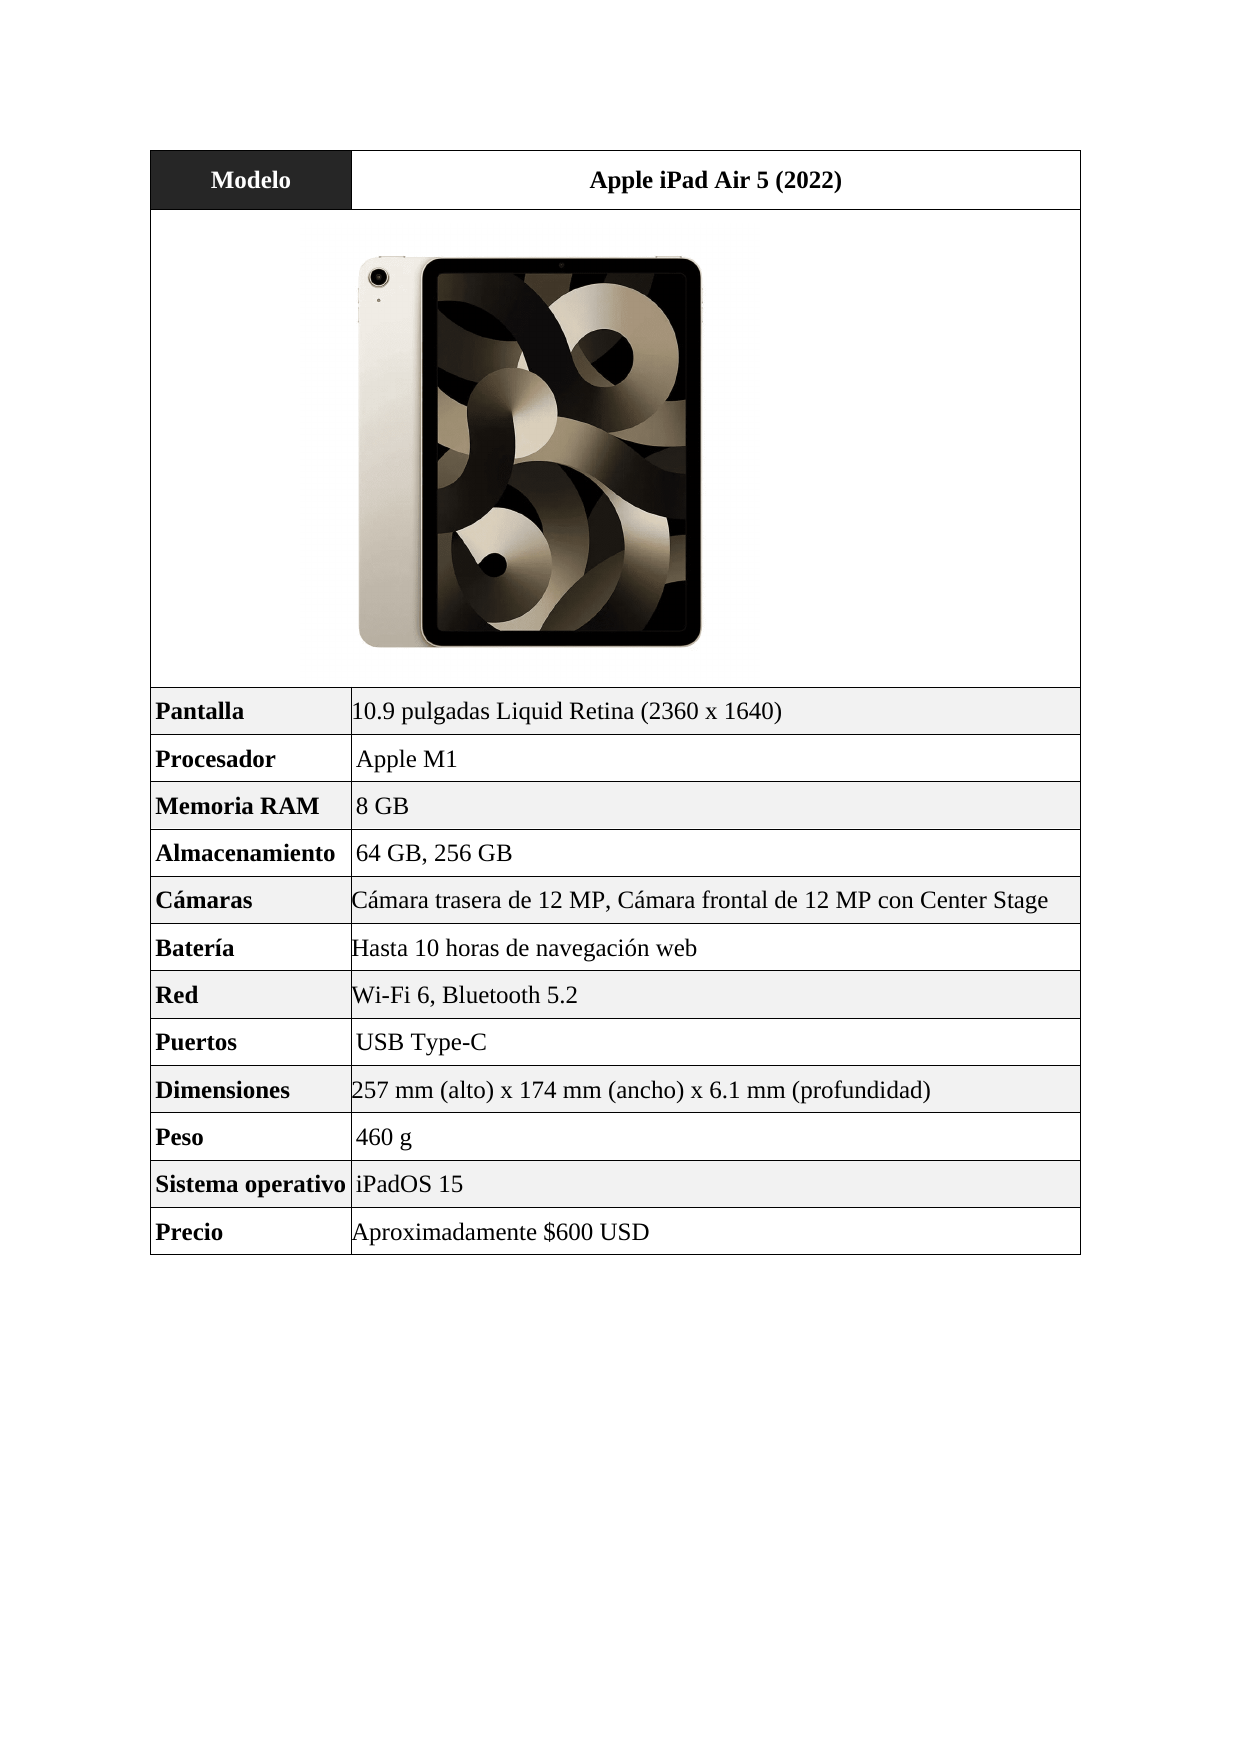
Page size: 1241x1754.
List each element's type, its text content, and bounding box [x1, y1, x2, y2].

table_cell Hasta 10 horas de navegación web [352, 924, 1080, 970]
table_cell iPadOS 15 [352, 1161, 1080, 1207]
table_cell Dimensiones [151, 1066, 351, 1112]
table_cell Almacenamiento [151, 830, 351, 876]
table_cell 8 GB [352, 782, 1080, 828]
table_header Modelo [151, 151, 351, 209]
table_cell Sistema operativo [151, 1161, 351, 1207]
table_cell Peso [151, 1113, 351, 1159]
table_header Apple iPad Air 5 (2022) [352, 151, 1080, 209]
table_cell Puertos [151, 1019, 351, 1065]
table_cell Cámara trasera de 12 MP, Cámara frontal de 12 MP con Center Stage [352, 877, 1080, 923]
table_cell Precio [151, 1208, 351, 1254]
table_cell Apple M1 [352, 735, 1080, 781]
table_cell Memoria RAM [151, 782, 351, 828]
table_cell Cámaras [151, 877, 351, 923]
table_cell USB Type-C [352, 1019, 1080, 1065]
table_cell Procesador [151, 735, 351, 781]
table_cell Aproximadamente $600 USD [352, 1208, 1080, 1254]
table_cell 10.9 pulgadas Liquid Retina (2360 x 1640) [352, 688, 1080, 734]
table_cell Batería [151, 924, 351, 970]
table_cell 64 GB, 256 GB [352, 830, 1080, 876]
table_cell Red [151, 971, 351, 1018]
table_cell [151, 210, 1080, 687]
table_cell Pantalla [151, 688, 351, 734]
table_cell Wi-Fi 6, Bluetooth 5.2 [352, 971, 1080, 1018]
picture [299, 223, 761, 684]
table_cell 257 mm (alto) x 174 mm (ancho) x 6.1 mm (profundidad) [352, 1066, 1080, 1112]
table_cell 460 g [352, 1113, 1080, 1159]
